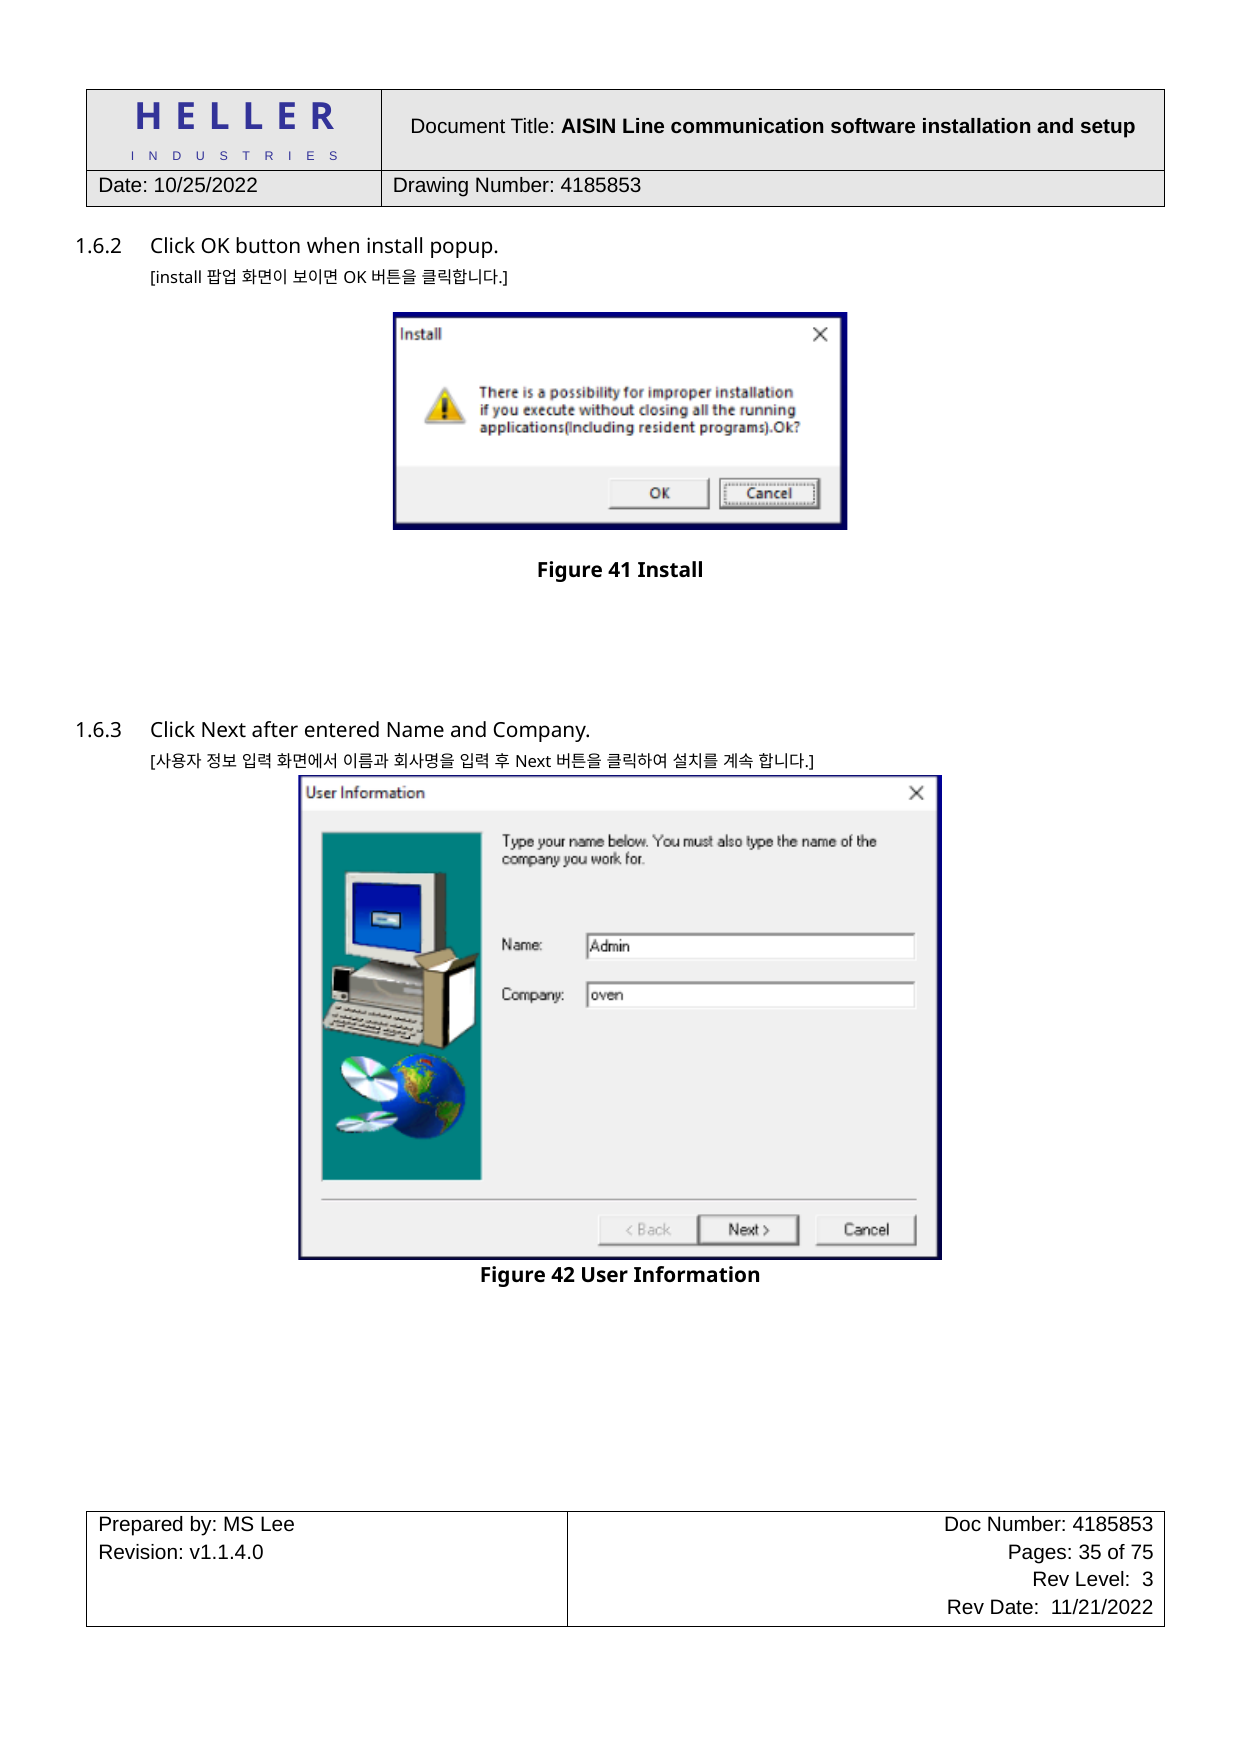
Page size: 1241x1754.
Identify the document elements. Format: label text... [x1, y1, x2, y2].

subtitle Click OK button when install popup. [75, 231, 1165, 260]
picture [298, 775, 942, 1260]
picture [392, 312, 848, 530]
text [사용자 정보 입력 화면에서 이름과 회사명을 입력 후 Next 버튼을 클릭하여 설치를 계속 합니다.] [75, 748, 1165, 772]
text [install 팝업 화면이 보이면 OK 버튼을 클릭합니다.] [75, 264, 1165, 288]
subtitle Click Next after entered Name and Company. [75, 715, 1165, 743]
